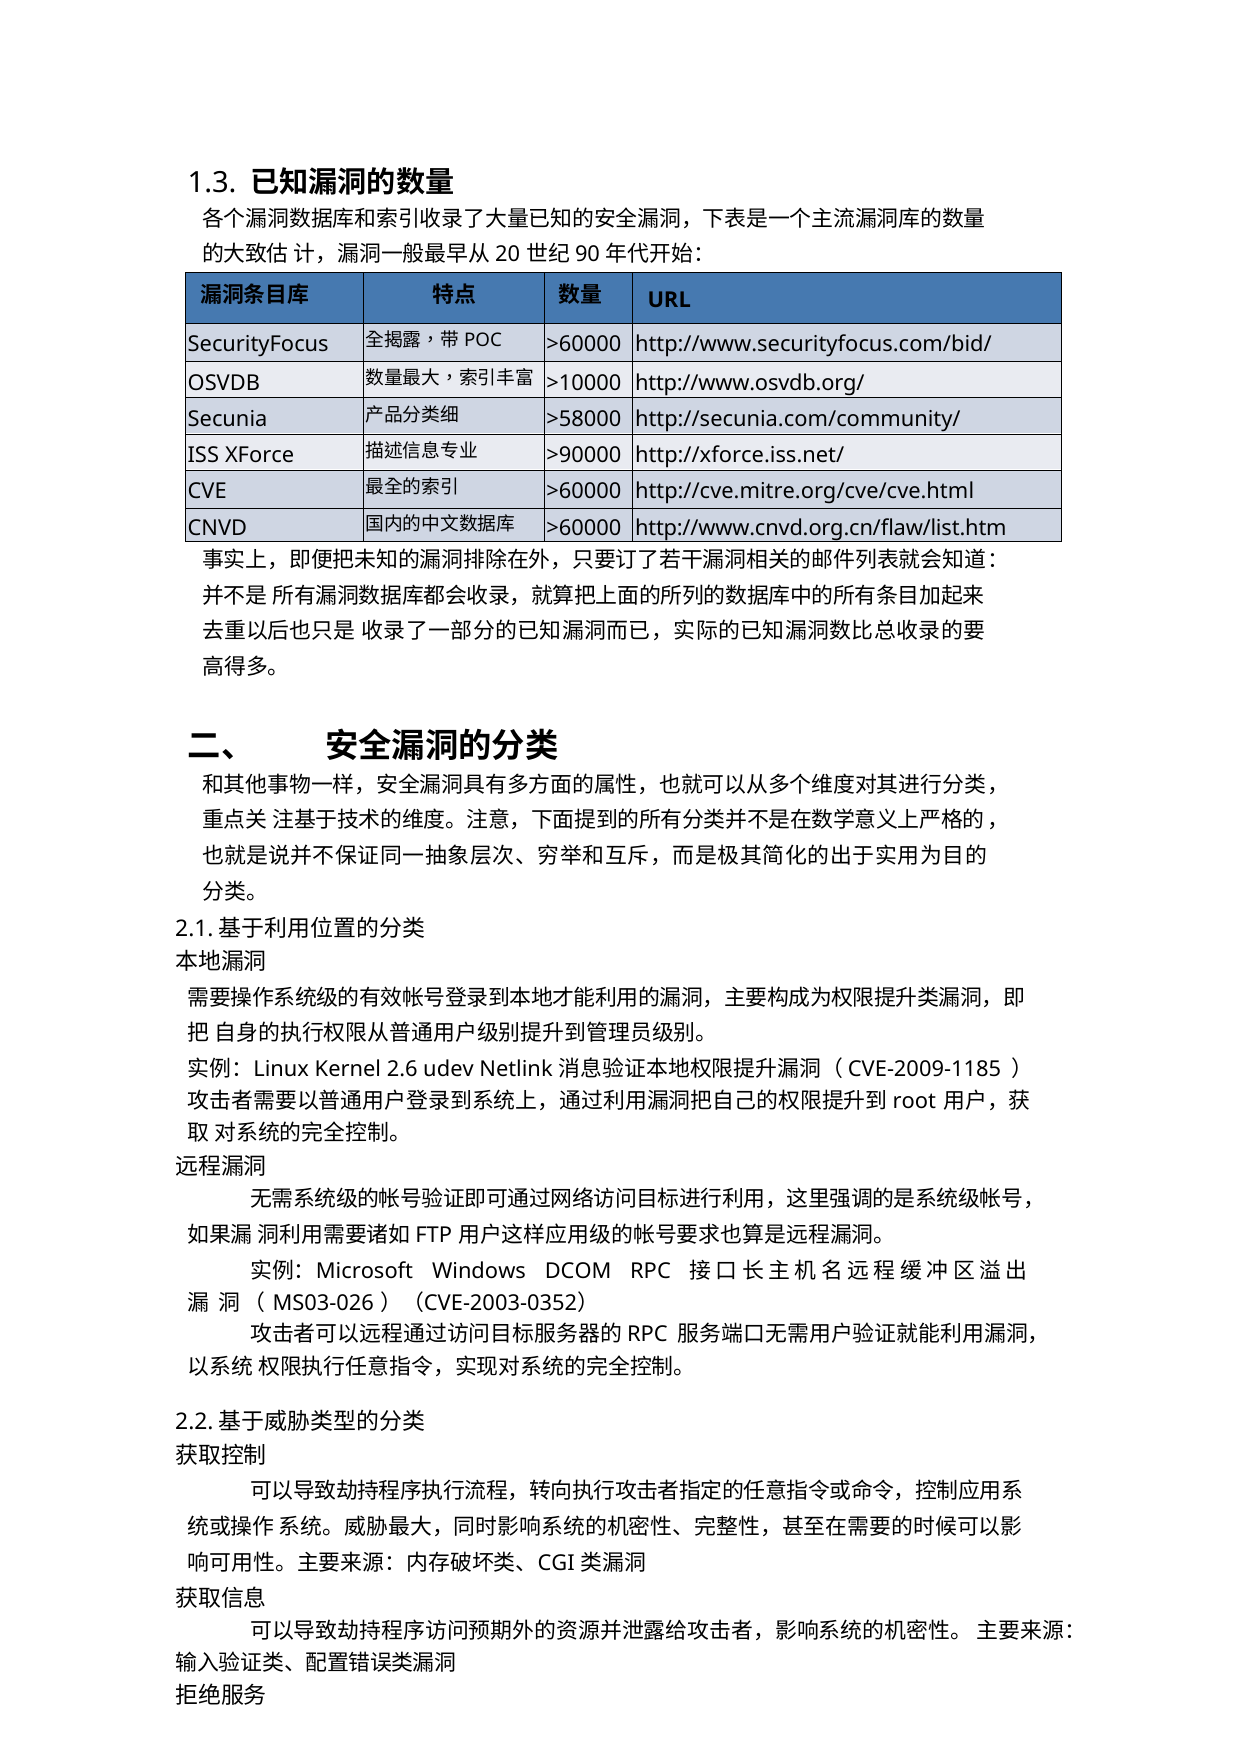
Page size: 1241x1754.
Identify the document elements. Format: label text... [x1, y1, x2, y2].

table_header 漏洞条目库 [186, 273, 363, 323]
text 事实上，即便把未知的漏洞排除在外，只要订了若干漏洞相关的邮件列表就会知道：并不是 所有漏洞数据库都会收录，就算把上面的所列的数据库中的所有条目加起来去重以后也只是 收录了一部分的已知漏洞而已，实际的已知漏洞数比总收录的要高得多。 [202, 542, 987, 681]
table_cell OSVDB [186, 362, 363, 397]
table_cell 全揭露，带 POC [364, 324, 544, 361]
text 攻击者需要以普通用户登录到系统上，通过利用漏洞把自己的权限提升到 root 用户，获取 对系统的完全控制。 [187, 1083, 1044, 1147]
table_cell http://www.cnvd.org.cn/flaw/list.htm [633, 509, 1061, 541]
table_cell http://xforce.iss.net/ [633, 435, 1061, 469]
table_cell >60000 [545, 324, 632, 361]
table_cell CVE [186, 471, 363, 508]
text 实例：Microsoft Windows DCOM RPC 接口长主机名远程缓冲区溢出漏 洞（ MS03-026 ）（CVE-2003-0352） [187, 1253, 1044, 1316]
list 已知漏洞的数量 [187, 158, 1065, 201]
table_cell SecurityFocus [186, 324, 363, 361]
table_cell 国内的中文数据库 [364, 509, 544, 541]
text 攻击者可以远程通过访问目标服务器的 RPC 服务端口无需用户验证就能利用漏洞，以系统 权限执行任意指令，实现对系统的完全控制。 [187, 1316, 1044, 1381]
text 可以导致劫持程序执行流程，转向执行攻击者指定的任意指令或命令，控制应用系统或操作 系统。威胁最大，同时影响系统的机密性、完整性，甚至在需要的时候可以影响可用性。主要来源：内存破坏类、CGI 类漏洞 [187, 1473, 1044, 1576]
table_cell http://www.securityfocus.com/bid/ [633, 324, 1061, 361]
text 远程漏洞 [175, 1148, 1065, 1181]
text 本地漏洞 [175, 943, 1065, 976]
table_cell CNVD [186, 509, 363, 541]
table_cell http://cve.mitre.org/cve/cve.html [633, 471, 1061, 508]
text 拒绝服务 [175, 1677, 1065, 1710]
text 获取控制 [175, 1436, 1065, 1470]
table_cell >58000 [545, 398, 632, 433]
table_cell 数量最大，索引丰富 [364, 362, 544, 397]
table_cell >60000 [545, 509, 632, 541]
table_cell 描述信息专业 [364, 435, 544, 469]
text 获取信息 [175, 1580, 1065, 1613]
table_cell 产品分类细 [364, 398, 544, 433]
table_cell ISS XForce [186, 435, 363, 469]
list 基于威胁类型的分类 [175, 1403, 1065, 1436]
table_header 数量 [545, 273, 632, 323]
text 实例：Linux Kernel 2.6 udev Netlink 消息验证本地权限提升漏洞（ CVE-2009-1185 ） [187, 1051, 1044, 1083]
text 可以导致劫持程序访问预期外的资源并泄露给攻击者，影响系统的机密性。 主要来源：输入验证类、配置错误类漏洞 [175, 1613, 1065, 1677]
table_header URL [633, 273, 1061, 323]
list 基于利用位置的分类 [175, 909, 1065, 943]
text 各个漏洞数据库和索引收录了大量已知的安全漏洞，下表是一个主流漏洞库的数量的大致估 计，漏洞一般最早从 20 世纪 90 年代开始： [202, 201, 987, 268]
table_cell Secunia [186, 398, 363, 433]
table_cell >90000 [545, 435, 632, 469]
table_cell http://secunia.com/community/advisories/ [633, 398, 1061, 433]
text 和其他事物一样，安全漏洞具有多方面的属性，也就可以从多个维度对其进行分类，重点关 注基于技术的维度。注意，下面提到的所有分类并不是在数学意义上严格的，也就是说并不保证同一抽象层次、穷举和互斥，而是极其简化的出于实用为目的分类。 [202, 767, 987, 906]
list 安全漏洞的分类 [187, 718, 1065, 767]
text 无需系统级的帐号验证即可通过网络访问目标进行利用，这里强调的是系统级帐号，如果漏 洞利用需要诸如 FTP 用户这样应用级的帐号要求也算是远程漏洞。 [187, 1181, 1044, 1249]
table_header 特点 [364, 273, 544, 323]
table_cell >60000 [545, 471, 632, 508]
table_cell 最全的索引 [364, 471, 544, 508]
table_cell http://www.osvdb.org/ [633, 362, 1061, 397]
table_cell >100000 [545, 362, 632, 397]
text 需要操作系统级的有效帐号登录到本地才能利用的漏洞，主要构成为权限提升类漏洞，即把 自身的执行权限从普通用户级别提升到管理员级别。 [187, 979, 1044, 1047]
